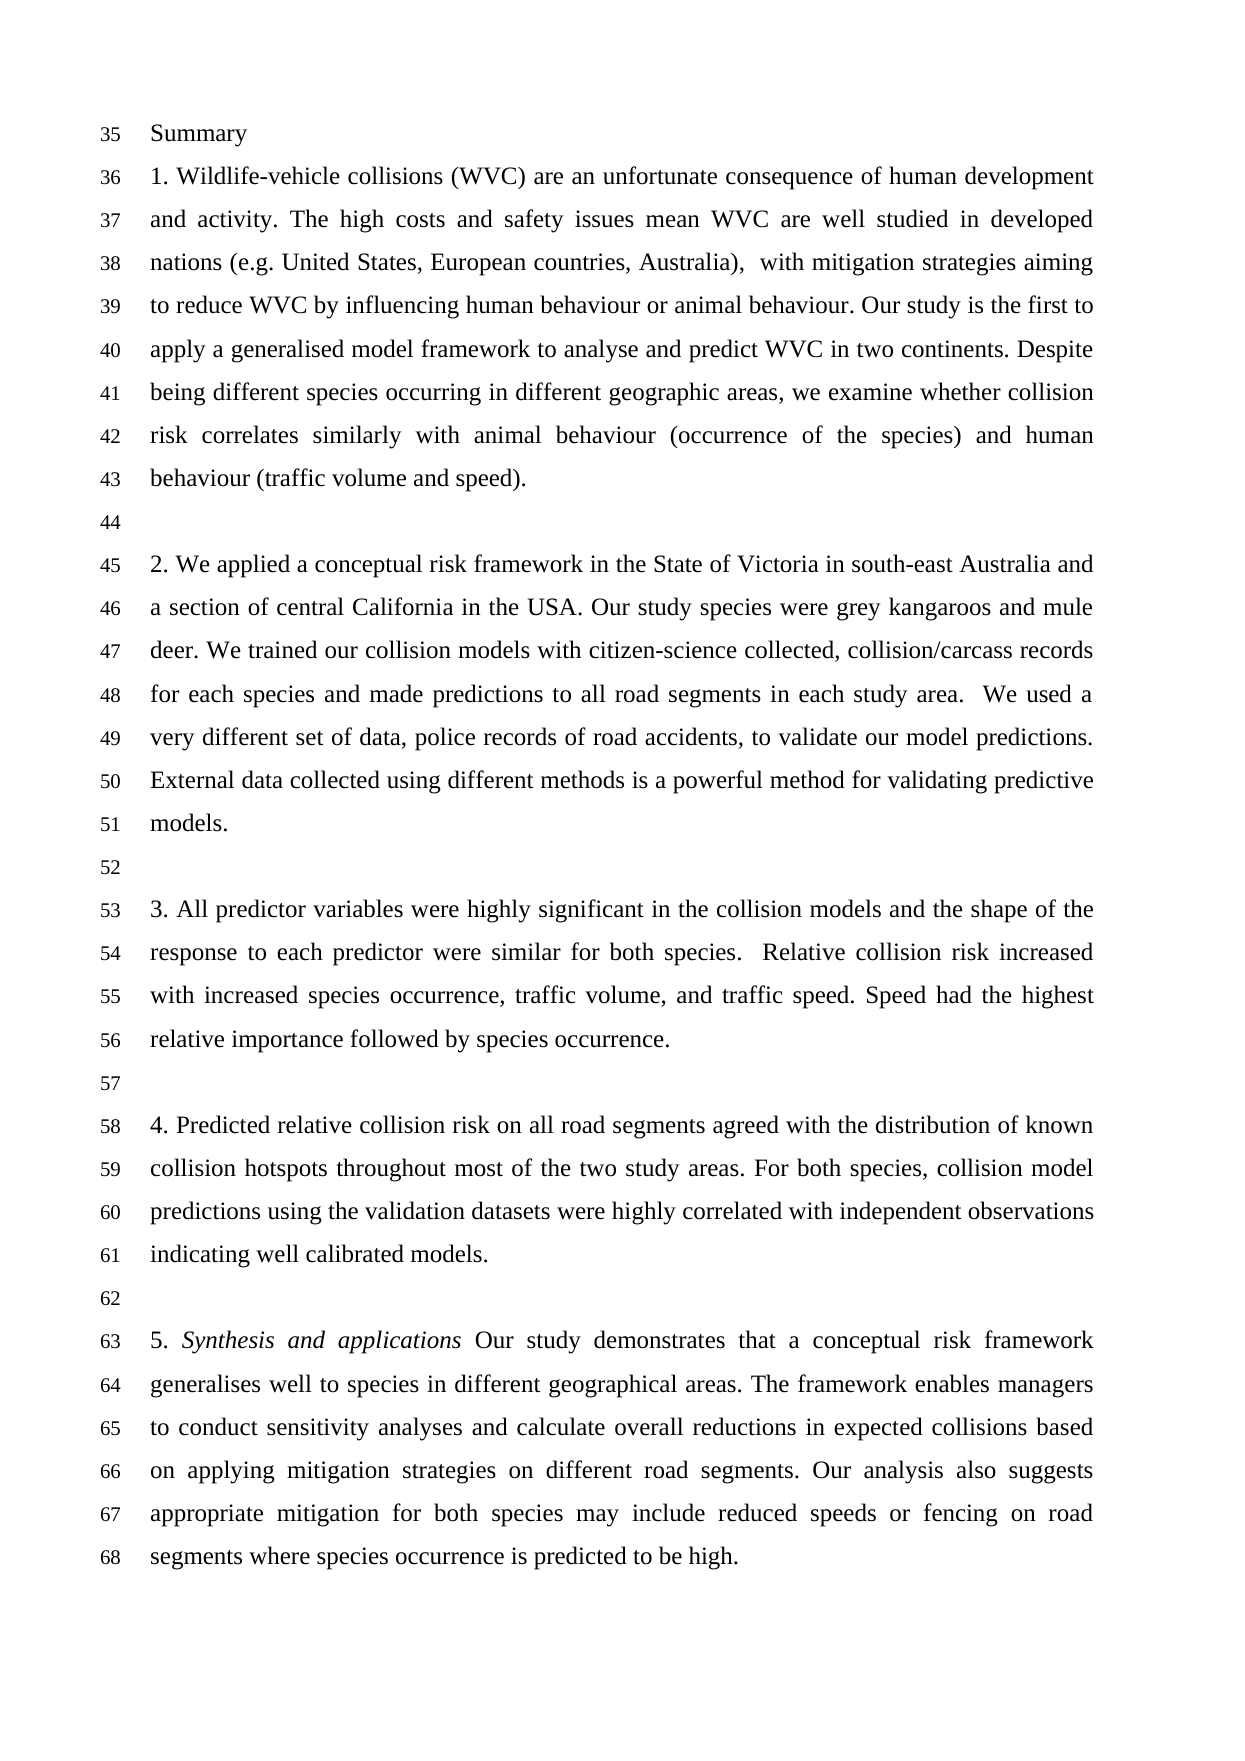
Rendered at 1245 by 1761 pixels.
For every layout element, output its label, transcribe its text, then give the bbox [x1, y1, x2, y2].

text 5. Synthesis and applications Our study demonstrates that a conceptual risk framework generalises well to species in different geographical areas. The framework enables managers to conduct sensitivity analyses and calculate overall reductions in expected collisions based on applying mitigation strategies on different road segments. Our analysis also suggests appropriate mitigation for both species may include reduced speeds or fencing on road segments where species occurrence is predicted to be high. [150, 1326, 1095, 1570]
text 2. We applied a conceptual risk framework in the State of Victoria in south-east Australia and a section of central California in the USA. Our study species were grey kangaroos and mule deer. We trained our collision models with citizen-science collected, collision/carcass records for each species and made predictions to all road segments in each study area. We used a very different set of data, police records of road accidents, to validate our model predictions. External data collected using different methods is a powerful method for validating predictive models. [150, 549, 1095, 837]
text 1. Wildlife-vehicle collisions (WVC) are an unfortunate consequence of human development and activity. The high costs and safety issues mean WVC are well studied in developed nations (e.g. United States, European countries, Australia), with mitigation strategies aiming to reduce WVC by influencing human behaviour or animal behaviour. Our study is the first to apply a generalised model framework to analyse and predict WVC in two continents. Despite being different species occurring in different geographic areas, we examine whether collision risk correlates similarly with animal behaviour (occurrence of the species) and human behaviour (traffic volume and speed). [150, 161, 1095, 492]
text 3. All predictor variables were highly significant in the collision models and the shape of the response to each predictor were similar for both species. Relative collision risk increased with increased species occurrence, traffic volume, and traffic speed. Speed had the highest relative importance followed by species occurrence. [150, 894, 1095, 1052]
list Summary [150, 118, 1095, 147]
text 4. Predicted relative collision risk on all road segments agreed with the distribution of known collision hotspots throughout most of the two study areas. For both species, collision model predictions using the validation datasets were highly correlated with independent observations indicating well calibrated models. [150, 1110, 1095, 1268]
